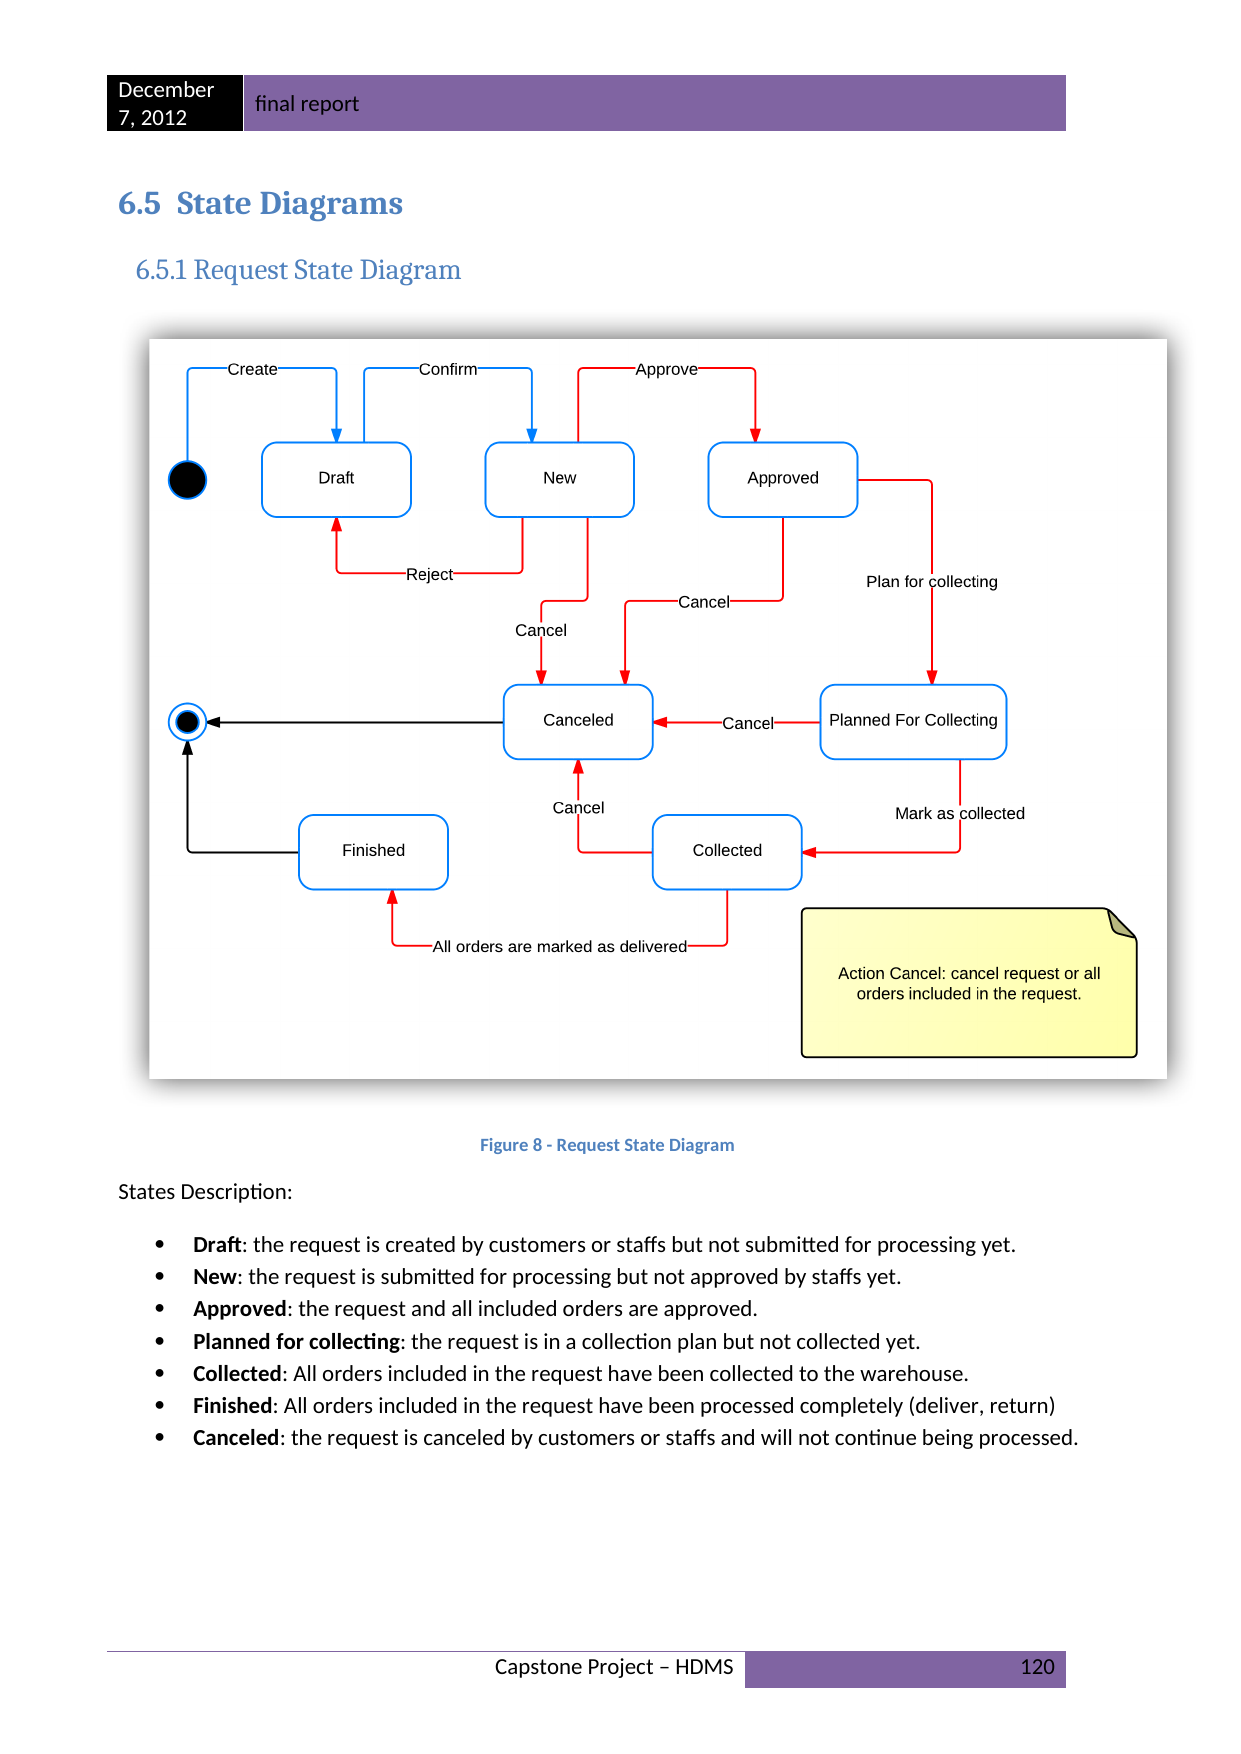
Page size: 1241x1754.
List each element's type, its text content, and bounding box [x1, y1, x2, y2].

subtitle Request State Diagram [136, 253, 1097, 287]
text Figure 8 - Request State Diagram [118, 1133, 1097, 1156]
list Finished: All orders included in the request have been processed completely (deliver, return) [156, 1391, 1097, 1419]
list Planned for collecting: the request is in a collection plan but not collected yet. [156, 1327, 1097, 1355]
list Draft: the request is created by customers or staffs but not submitted for processing yet. [156, 1230, 1097, 1258]
text States Description: [118, 1177, 1097, 1205]
list New: the request is submitted for processing but not approved by staffs yet. [156, 1262, 1097, 1290]
list Collected: All orders included in the request have been collected to the warehouse. [156, 1359, 1097, 1387]
picture [149, 339, 1167, 1079]
subtitle State Diagrams [118, 184, 1097, 222]
list Approved: the request and all included orders are approved. [156, 1294, 1097, 1323]
list Canceled: the request is canceled by customers or staffs and will not continue being processed. [156, 1423, 1097, 1451]
